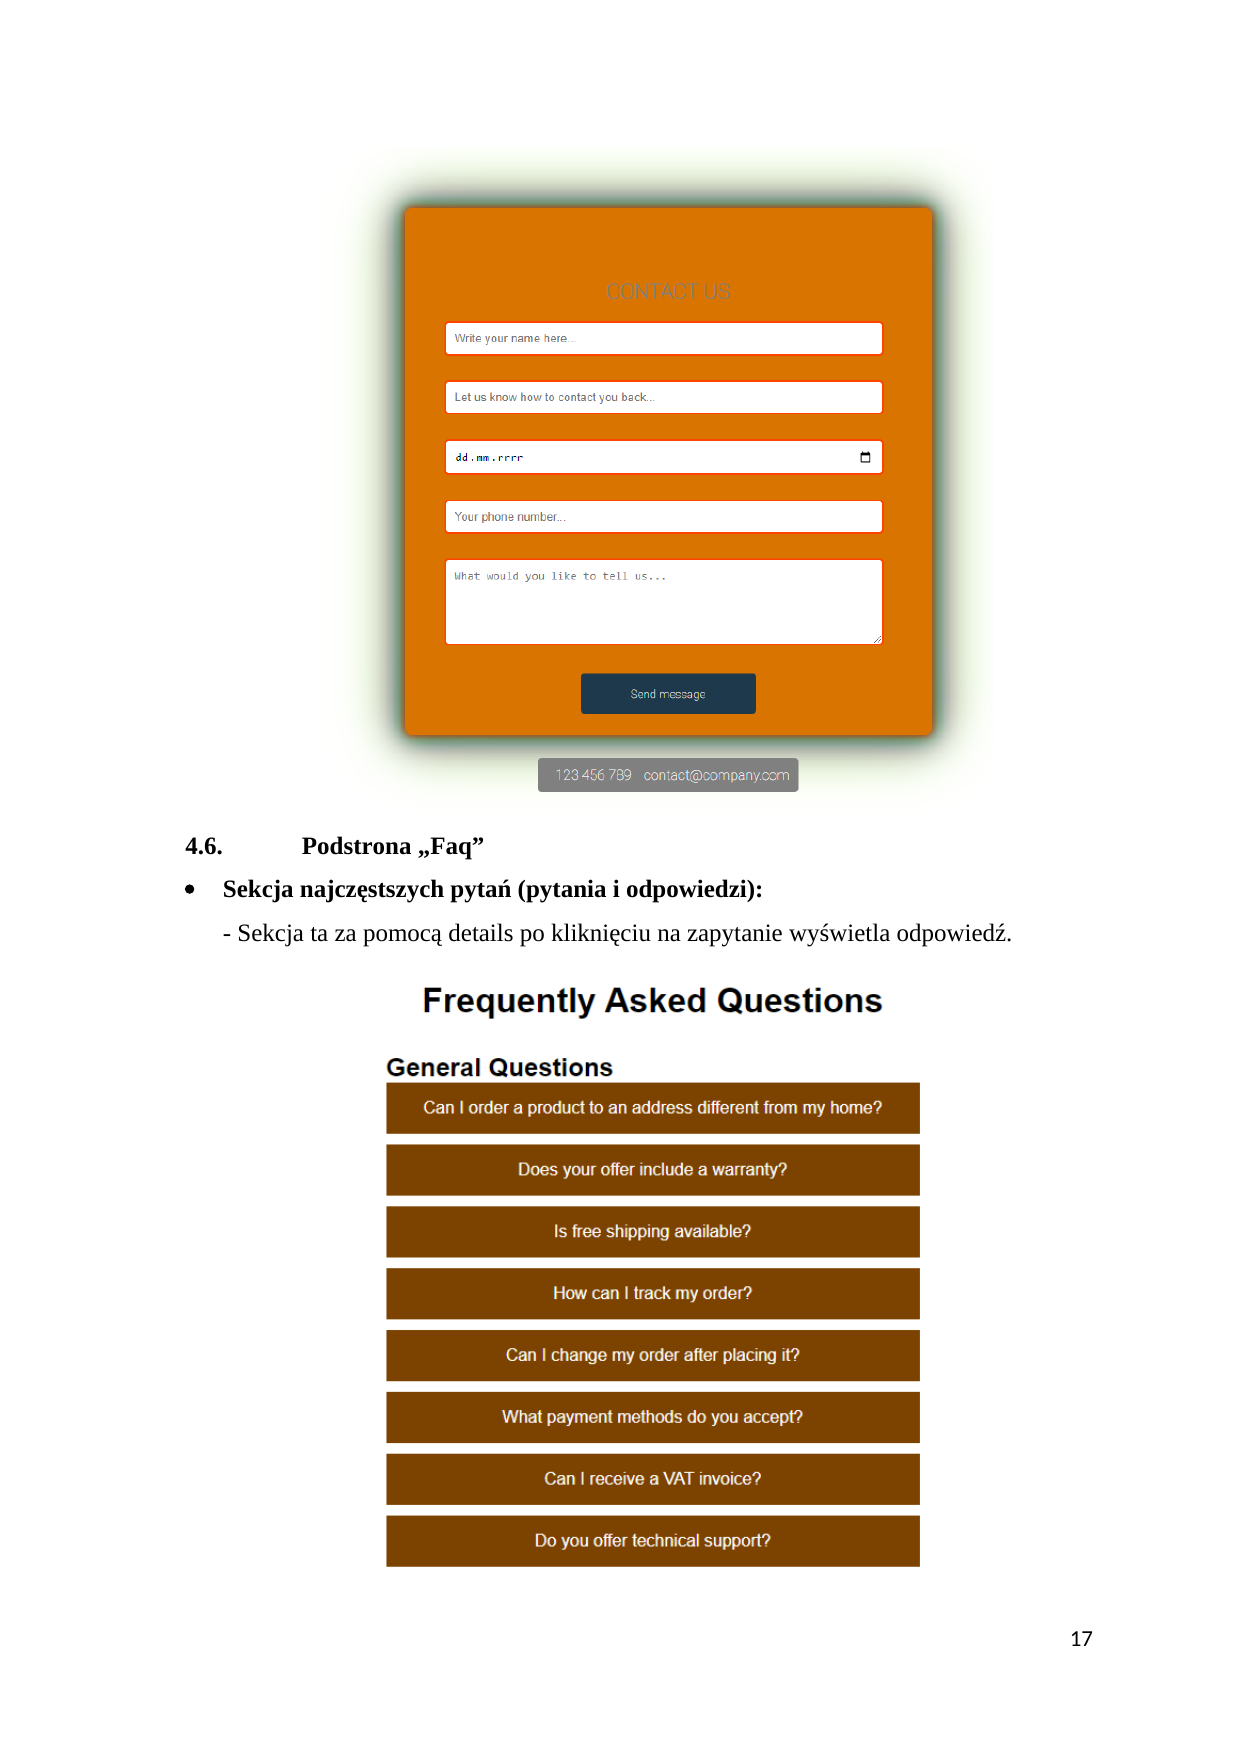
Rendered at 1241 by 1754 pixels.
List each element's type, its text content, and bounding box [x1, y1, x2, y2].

picture [283, 960, 1032, 1570]
picture [321, 147, 994, 818]
list Sekcja najczęstszych pytań (pytania i odpowiedzi): [185, 874, 1093, 903]
list Podstrona „Faq” [185, 831, 1093, 860]
list - Sekcja ta za pomocą details po kliknięciu na zapytanie wyświetla odpowiedź. [223, 918, 1093, 946]
